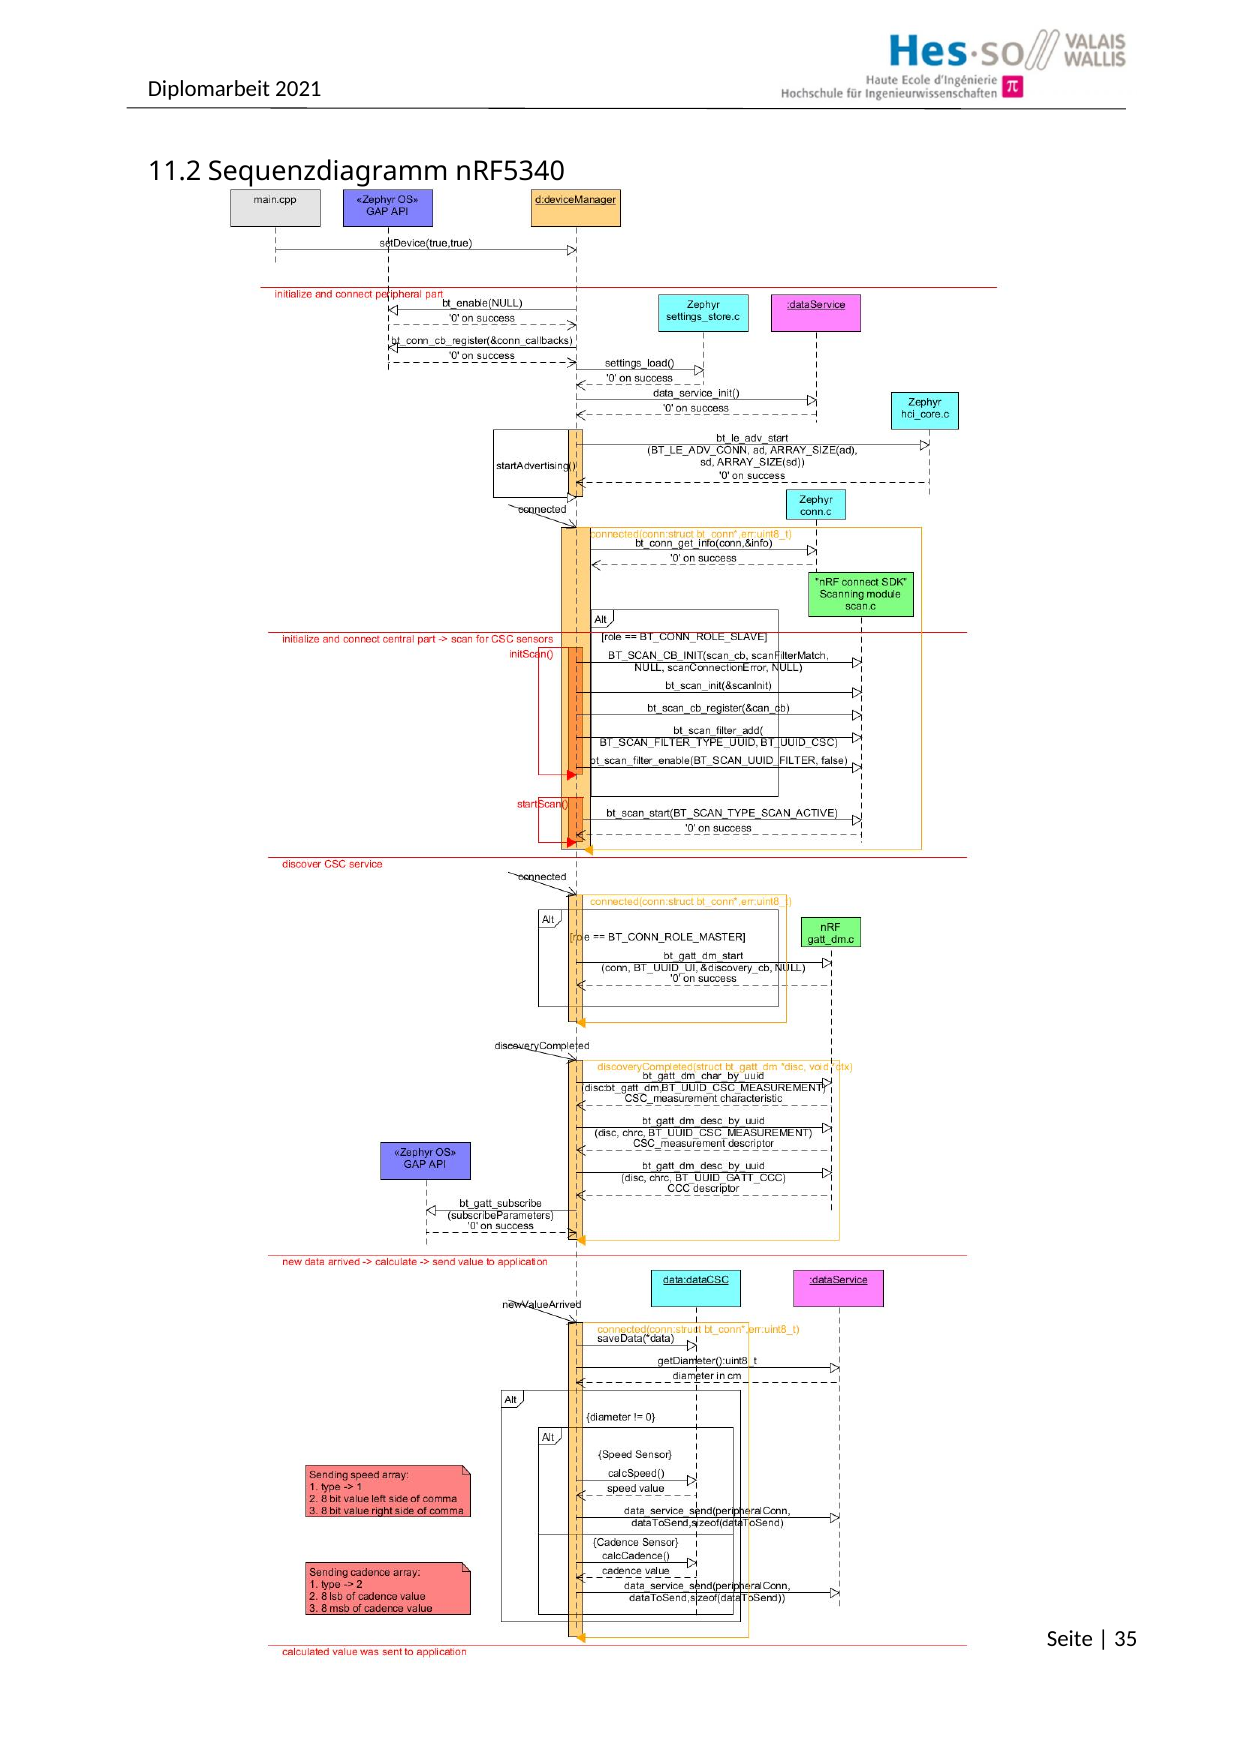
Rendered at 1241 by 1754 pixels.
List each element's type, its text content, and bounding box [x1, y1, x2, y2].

picture [215, 189, 1025, 1682]
subtitle Sequenzdiagramm nRF5340 [148, 152, 1137, 189]
picture [771, 12, 1137, 119]
